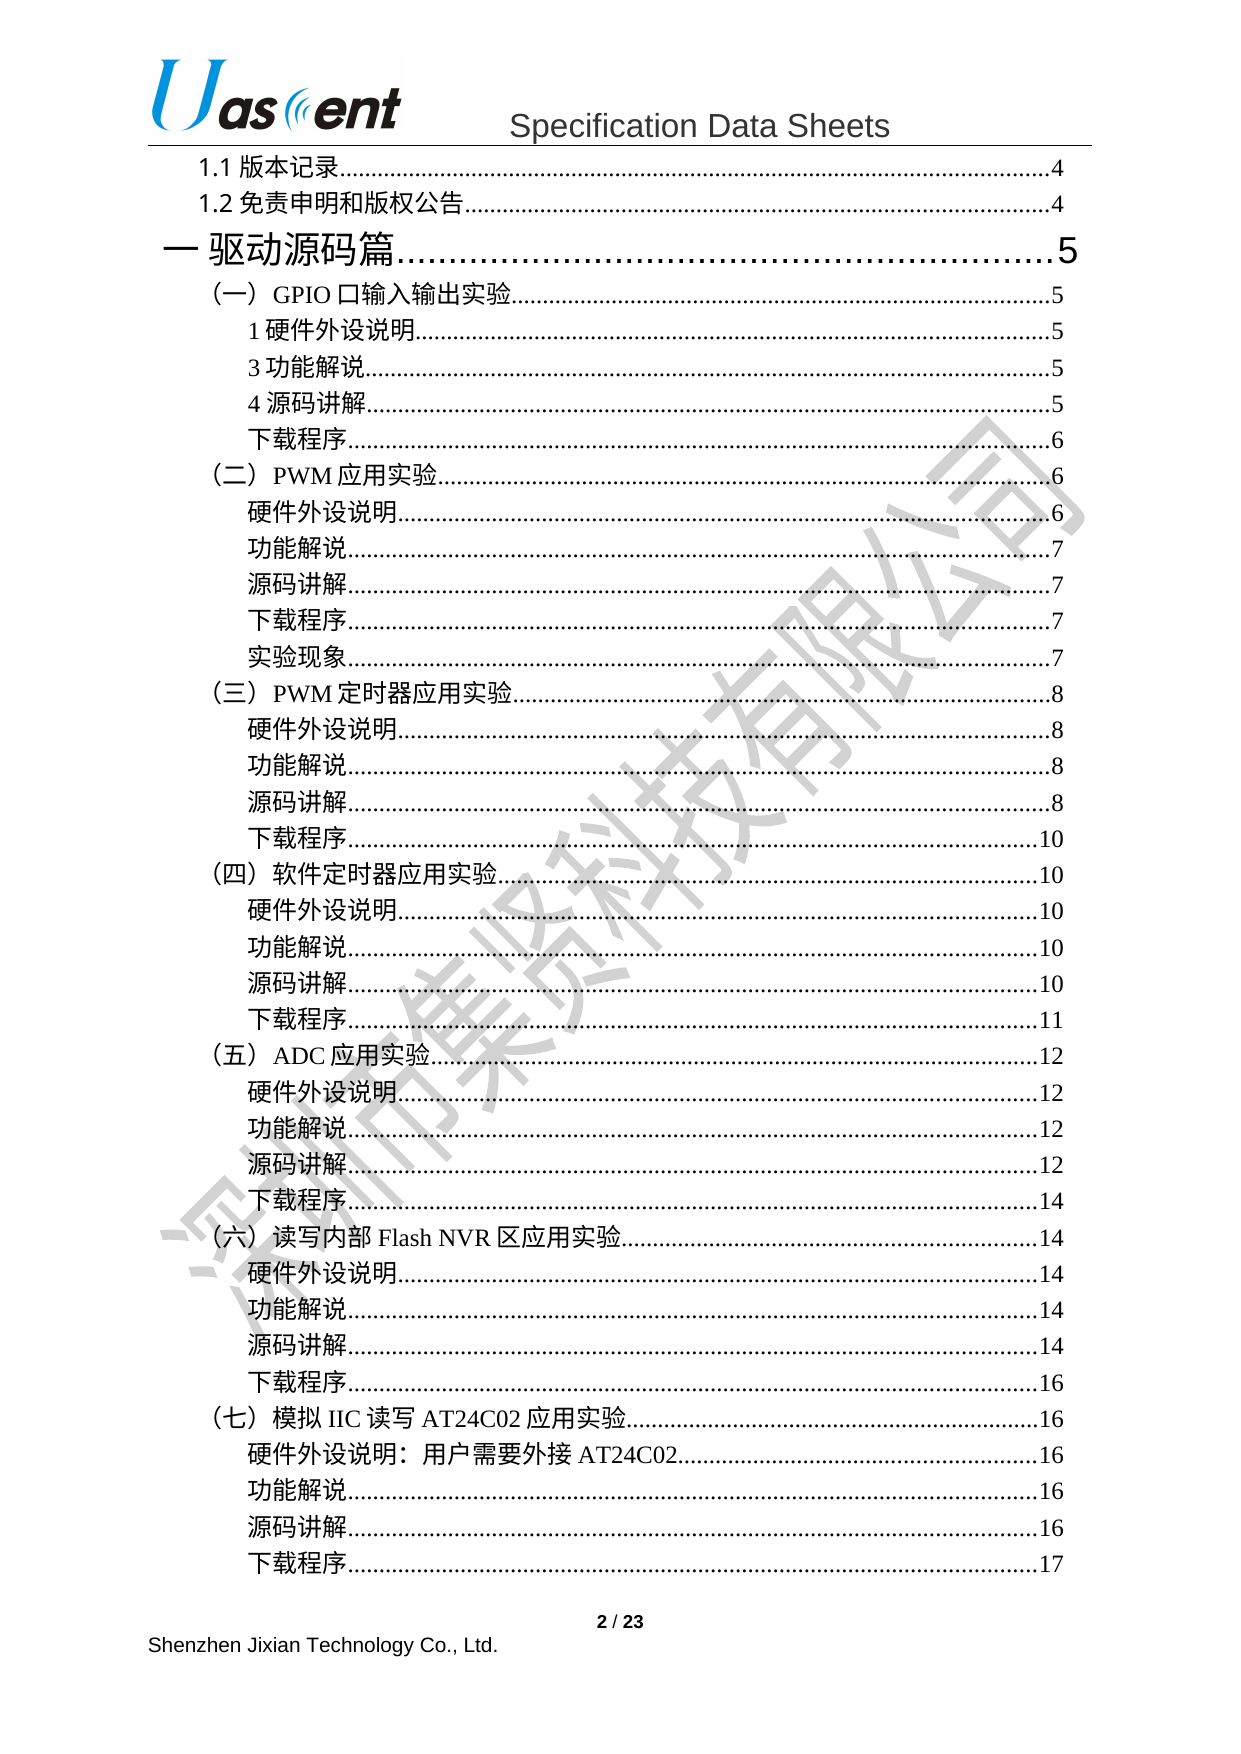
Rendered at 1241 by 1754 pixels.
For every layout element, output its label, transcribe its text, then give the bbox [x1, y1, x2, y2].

text 源码讲解 8 [248, 782, 1092, 818]
text 一 驱动源码篇 5 [148, 220, 1092, 274]
text （七）模拟IIC读写AT24C02应用实验 16 [198, 1398, 1092, 1434]
text 功能解说 12 [248, 1108, 1092, 1144]
text 硬件外设说明 10 [248, 891, 1092, 927]
text 1硬件外设说明 5 [248, 311, 1092, 347]
text 下载程序 14 [248, 1181, 1092, 1217]
text （五）ADC应用实验 12 [198, 1036, 1092, 1072]
text （一）GPIO口输入输出实验 5 [198, 274, 1092, 311]
text 下载程序 16 [248, 1362, 1092, 1398]
text 硬件外设说明 12 [248, 1072, 1092, 1108]
text 4 源码讲解 5 [248, 383, 1092, 419]
text 硬件外设说明 8 [248, 709, 1092, 746]
text 实验现象 7 [248, 637, 1092, 673]
text （四）软件定时器应用实验 10 [198, 854, 1092, 891]
text 下载程序 11 [248, 999, 1092, 1036]
text 源码讲解 7 [248, 564, 1092, 601]
text 功能解说 16 [248, 1471, 1092, 1507]
text 源码讲解 14 [248, 1326, 1092, 1362]
text 功能解说 10 [248, 927, 1092, 963]
text 下载程序 17 [248, 1543, 1092, 1579]
text 硬件外设说明 6 [248, 492, 1092, 528]
text 硬件外设说明：用户需要外接AT24C02 16 [248, 1434, 1092, 1471]
text 1.1 版本记录 4 [198, 148, 1092, 184]
text 3功能解说 5 [248, 347, 1092, 383]
text （六）读写内部Flash NVR区应用实验 14 [198, 1217, 1092, 1253]
text 源码讲解 12 [248, 1144, 1092, 1181]
text 功能解说 14 [248, 1289, 1092, 1326]
text 下载程序 7 [248, 601, 1092, 637]
text （二）PWM应用实验 6 [198, 456, 1092, 492]
text （三）PWM定时器应用实验 8 [198, 673, 1092, 709]
picture [148, 55, 406, 135]
text 硬件外设说明 14 [248, 1253, 1092, 1289]
text 功能解说 8 [248, 746, 1092, 782]
text 1.2 免责申明和版权公告 4 [198, 184, 1092, 220]
text 源码讲解 16 [248, 1507, 1092, 1543]
text 下载程序 10 [248, 818, 1092, 854]
text 功能解说 7 [248, 528, 1092, 564]
text 下载程序 6 [248, 419, 1092, 456]
text 源码讲解 10 [248, 963, 1092, 999]
